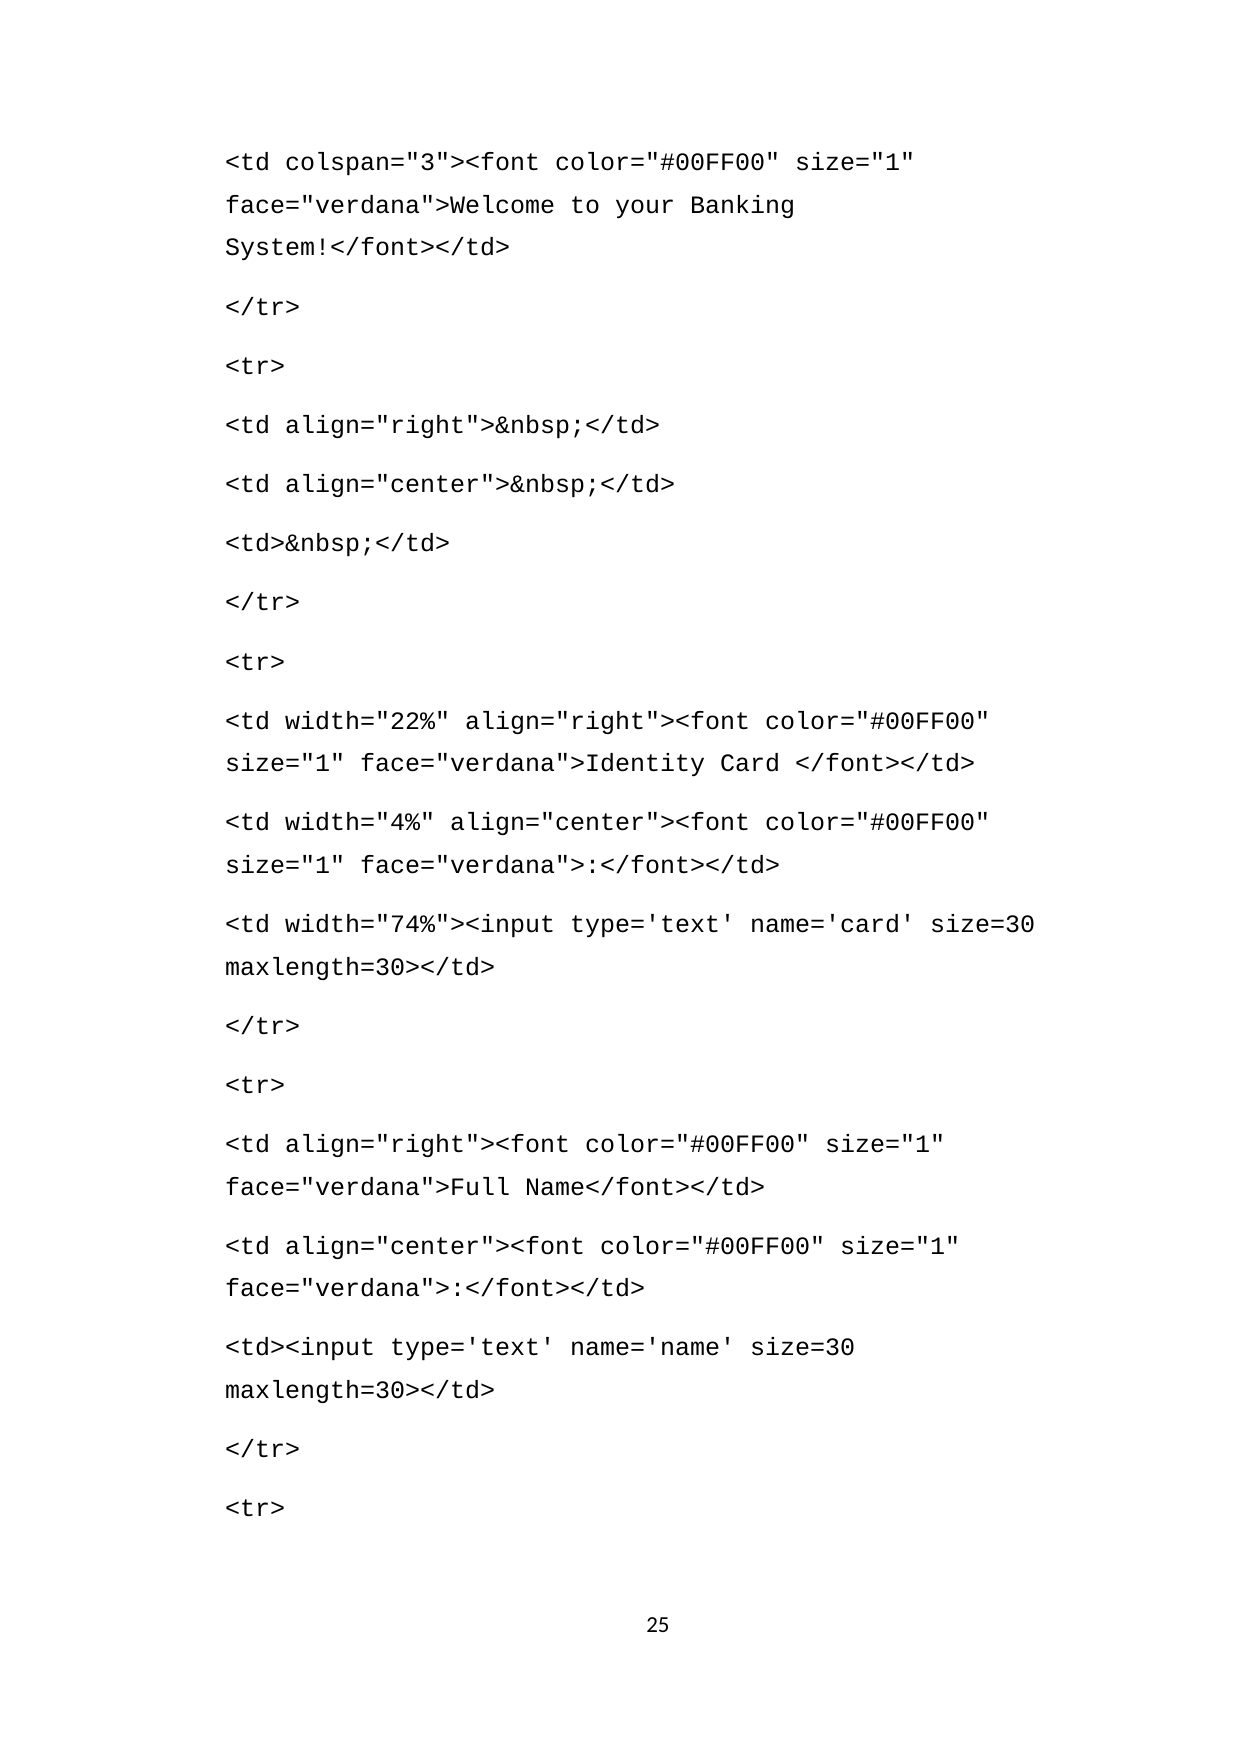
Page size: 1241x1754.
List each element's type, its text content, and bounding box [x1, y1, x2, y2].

text <tr> [225, 353, 1090, 382]
text </tr> [225, 590, 1090, 618]
text <td width="74%"><input type='text' name='card' size=30 maxlength=30></td> [225, 912, 1090, 982]
text <td><input type='text' name='name' size=30 maxlength=30></td> [225, 1335, 1090, 1406]
text <td>&nbsp;</td> [225, 531, 1090, 559]
text </tr> [225, 294, 1090, 322]
text <tr> [225, 1072, 1090, 1101]
text <td width="22%" align="right"><font color="#00FF00" size="1" face="verdana">Identity Card </font></td> [225, 708, 1090, 779]
text <td colspan="3"><font color="#00FF00" size="1" face="verdana">Welcome to your Banking System!</font></td> [225, 150, 1090, 263]
text <tr> [225, 649, 1090, 677]
text <td width="4%" align="center"><font color="#00FF00" size="1" face="verdana">:</font></td> [225, 810, 1090, 881]
text <td align="right"><font color="#00FF00" size="1" face="verdana">Full Name</font></td> [225, 1132, 1090, 1202]
text <td align="center">&nbsp;</td> [225, 472, 1090, 500]
text </tr> [225, 1437, 1090, 1465]
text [225, 1233, 1090, 1304]
text </tr> [225, 1013, 1090, 1042]
text <tr> [225, 1496, 1090, 1524]
text <td align="right">&nbsp;</td> [225, 412, 1090, 441]
